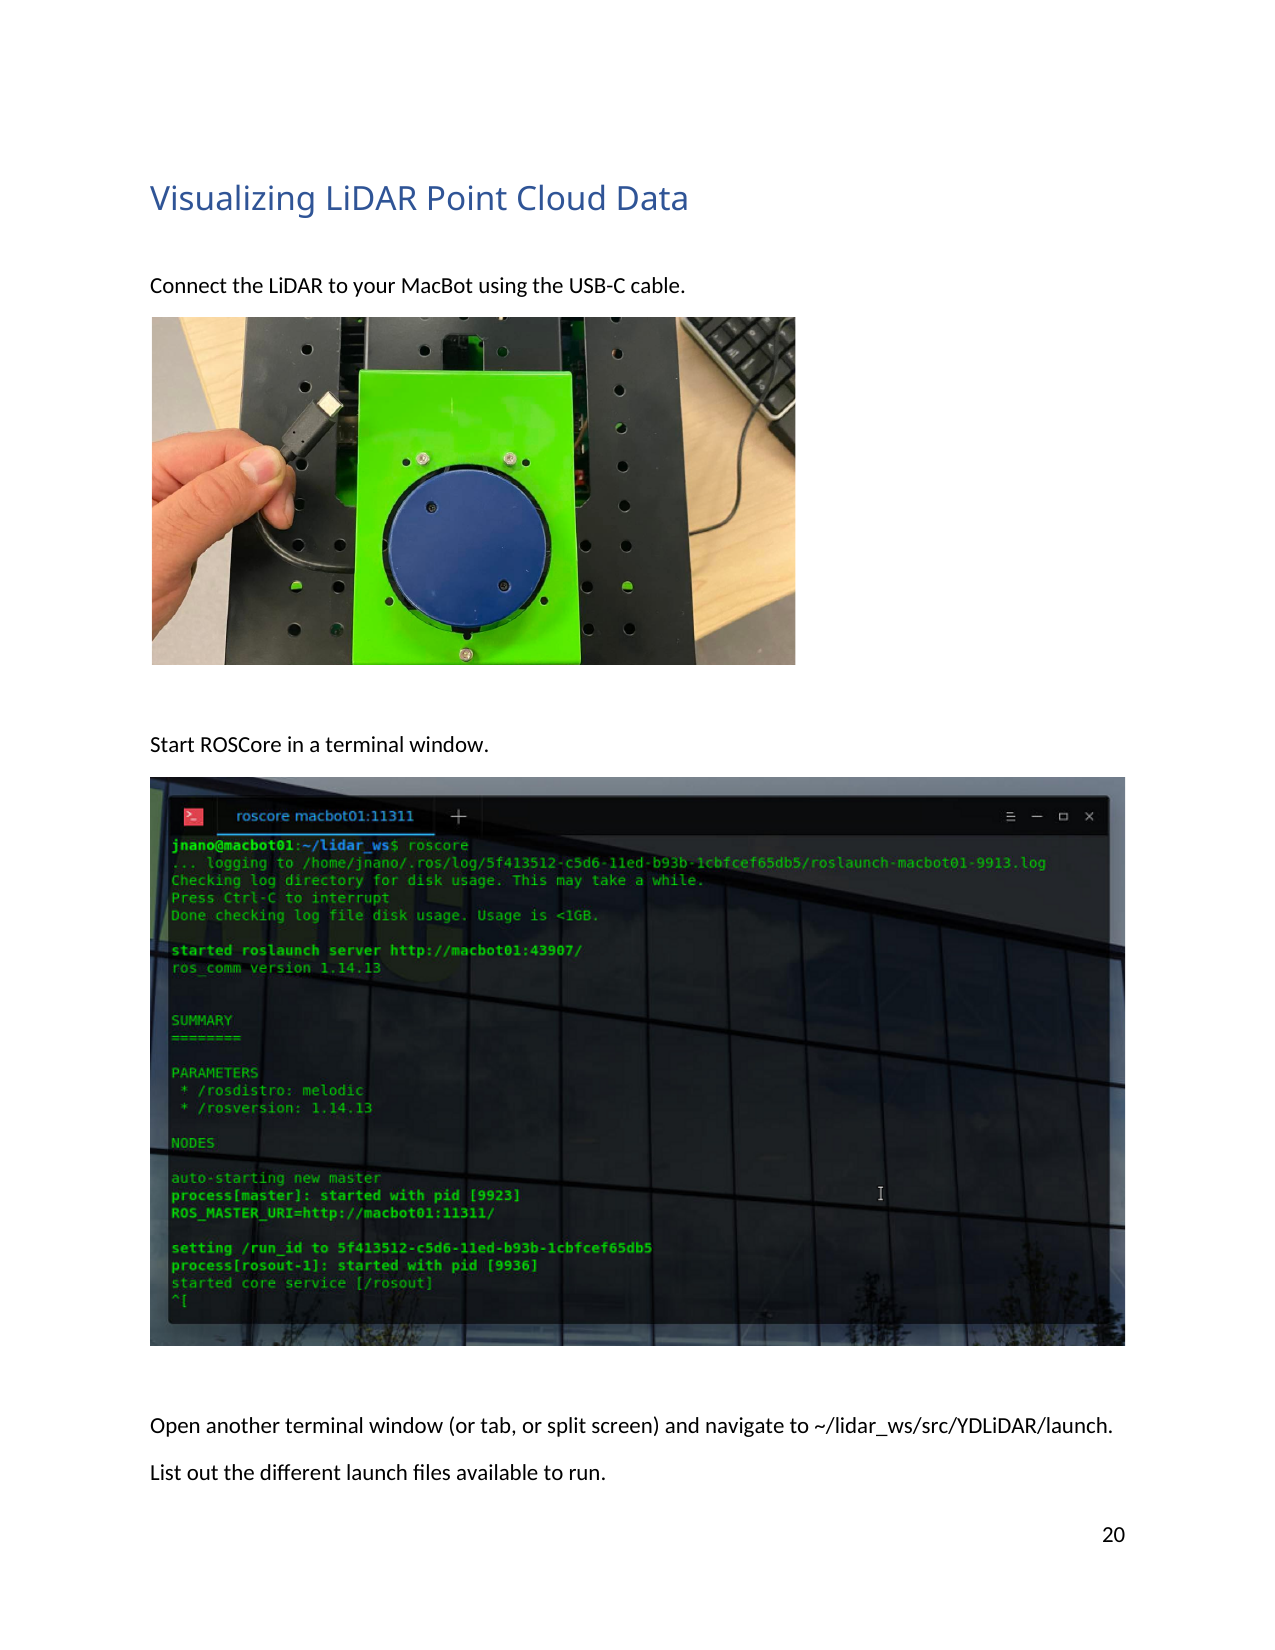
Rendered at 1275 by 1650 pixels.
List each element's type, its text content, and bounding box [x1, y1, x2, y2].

picture [152, 317, 795, 665]
text Start ROSCore in a terminal window. [150, 730, 1125, 758]
picture [150, 777, 1125, 1346]
text Open another terminal window (or tab, or split screen) and navigate to ~/lidar_ws/src/YDLiDAR/launch. [150, 1411, 1125, 1439]
text Connect the LiDAR to your MacBot using the USB-C cable. [150, 271, 1125, 299]
text List out the different launch files available to run. [150, 1458, 1125, 1486]
subtitle Visualizing LiDAR Point Cloud Data [150, 175, 1125, 220]
